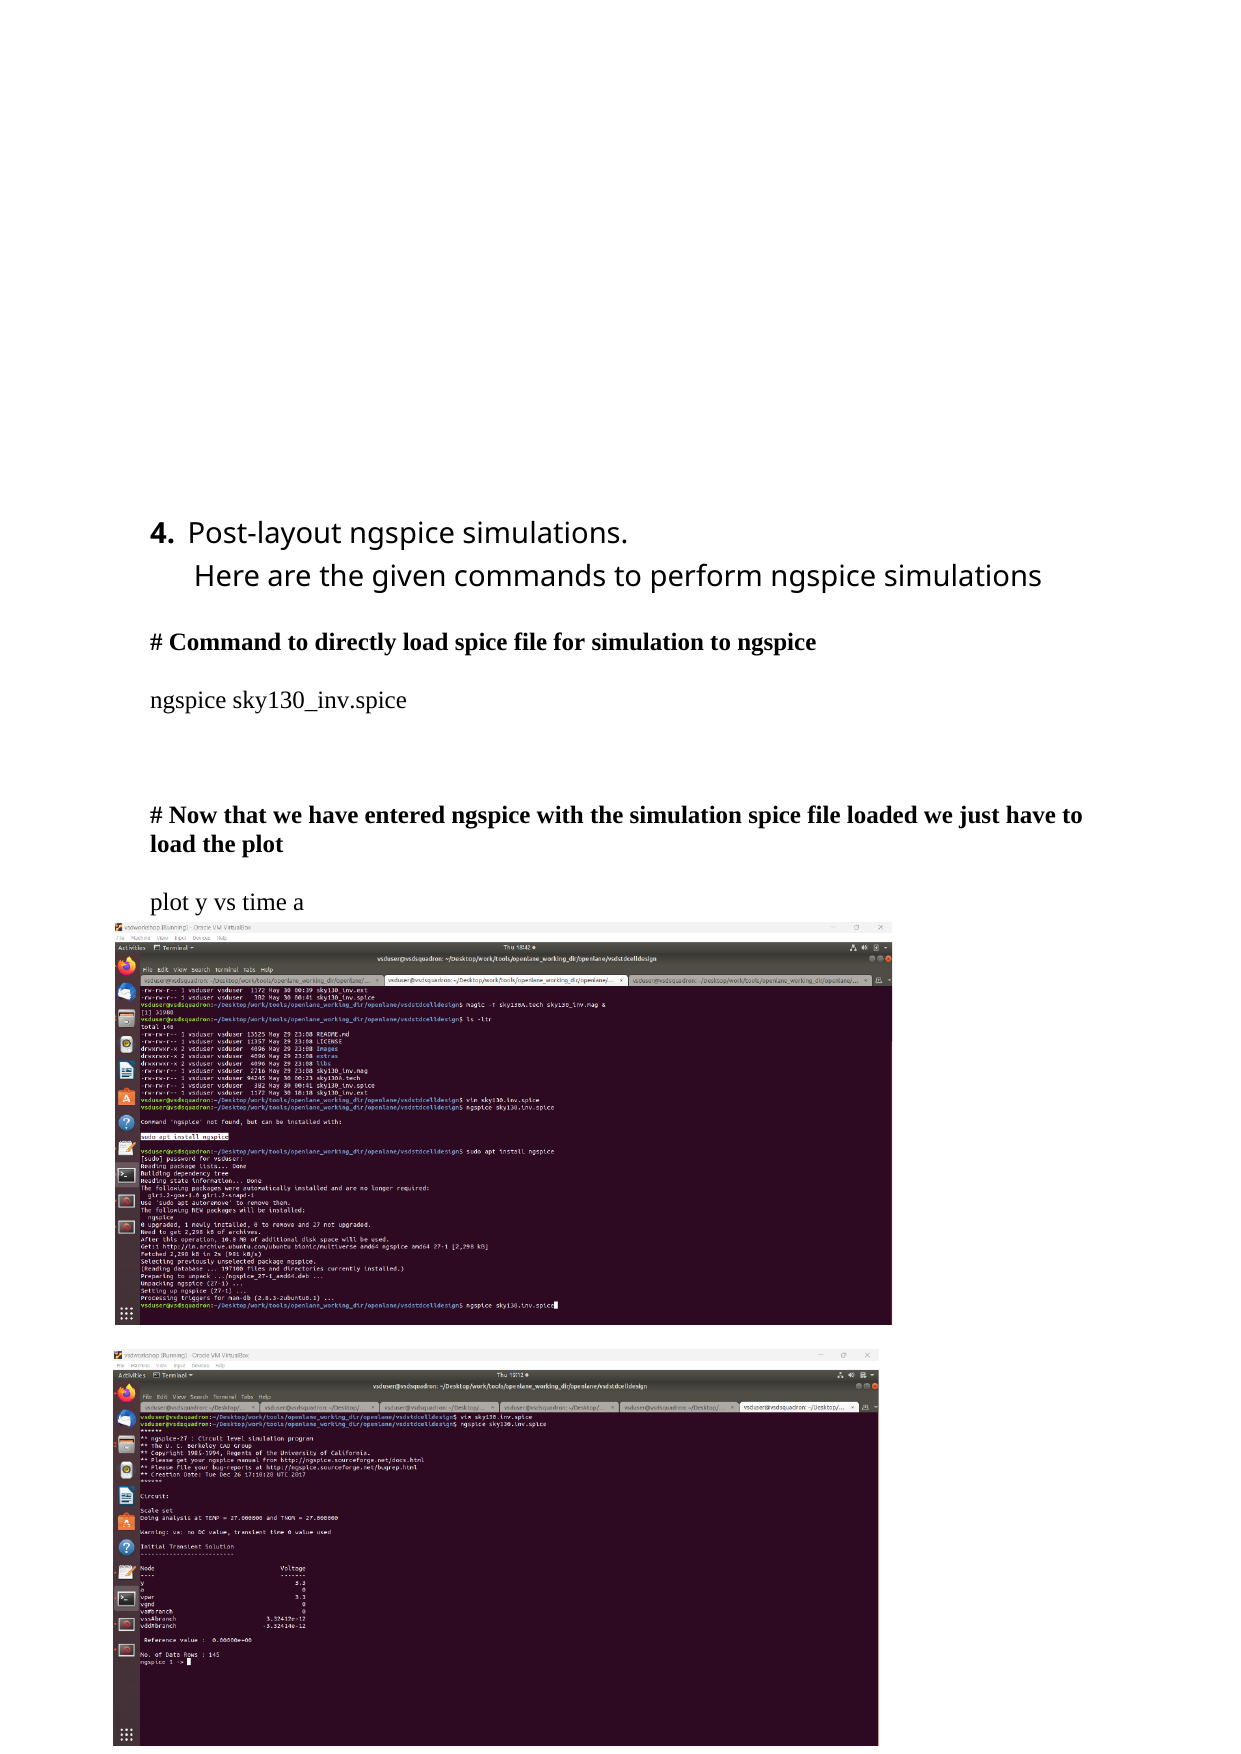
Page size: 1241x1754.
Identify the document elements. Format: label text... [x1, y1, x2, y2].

list Here are the given commands to perform ngspice simulations [194, 555, 1090, 594]
text # Now that we have entered ngspice with the simulation spice file loaded we just have to load the plot [150, 801, 1090, 858]
list Post-layout ngspice simulations. [150, 512, 1090, 552]
text # Command to directly load spice file for simulation to ngspice [150, 627, 1090, 656]
picture [115, 922, 893, 1325]
text ngspice sky130_inv.spice [150, 685, 1090, 713]
text plot y vs time a [150, 887, 1090, 916]
picture [113, 1349, 879, 1746]
